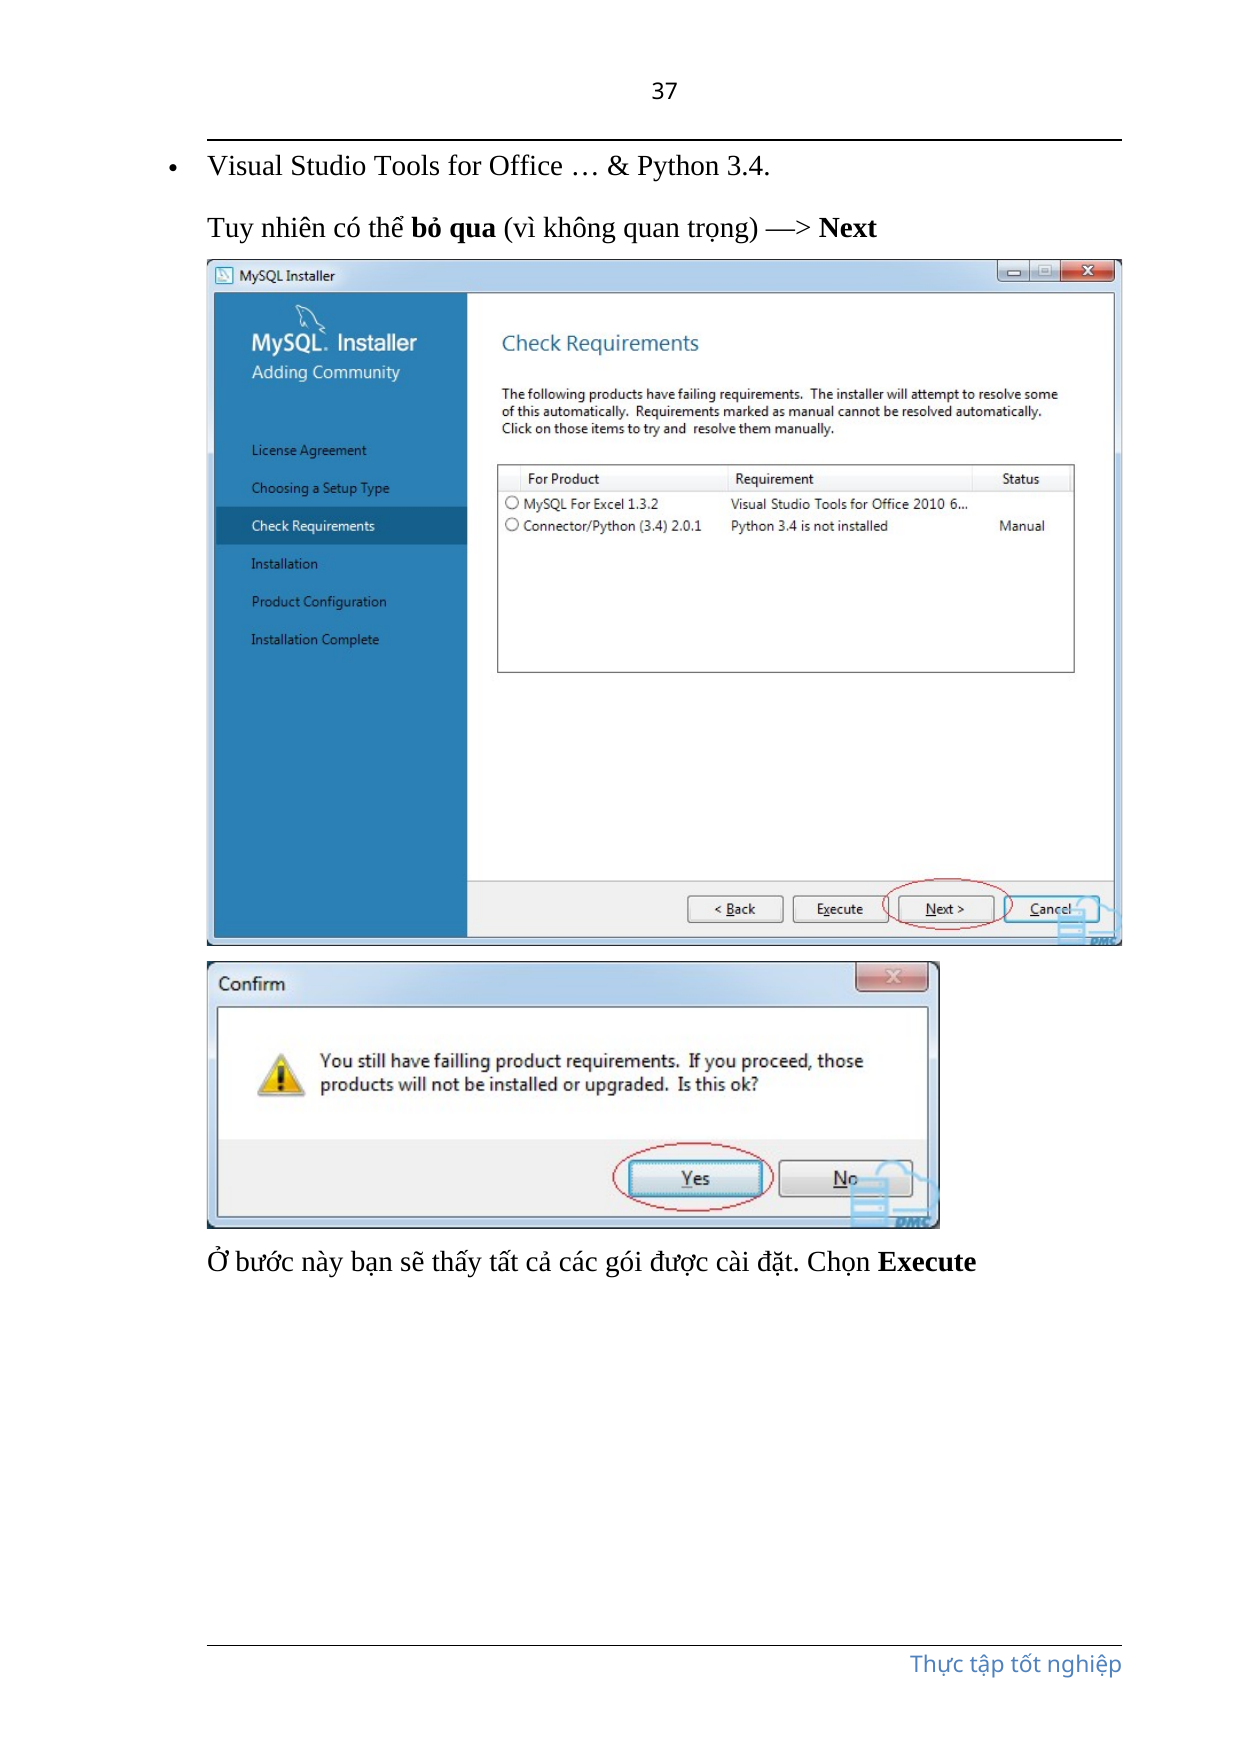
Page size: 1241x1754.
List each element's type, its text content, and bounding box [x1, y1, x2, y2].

picture [206, 259, 1123, 946]
picture [206, 961, 940, 1229]
text Ở bước này bạn sẽ thấy tất cả các gói được cài đặt. Chọn Execute [207, 1244, 1122, 1278]
text Tuy nhiên có thể bỏ qua (vì không quan trọng) —> Next [207, 210, 1122, 244]
list Visual Studio Tools for Office … & Python 3.4. [169, 148, 1122, 181]
